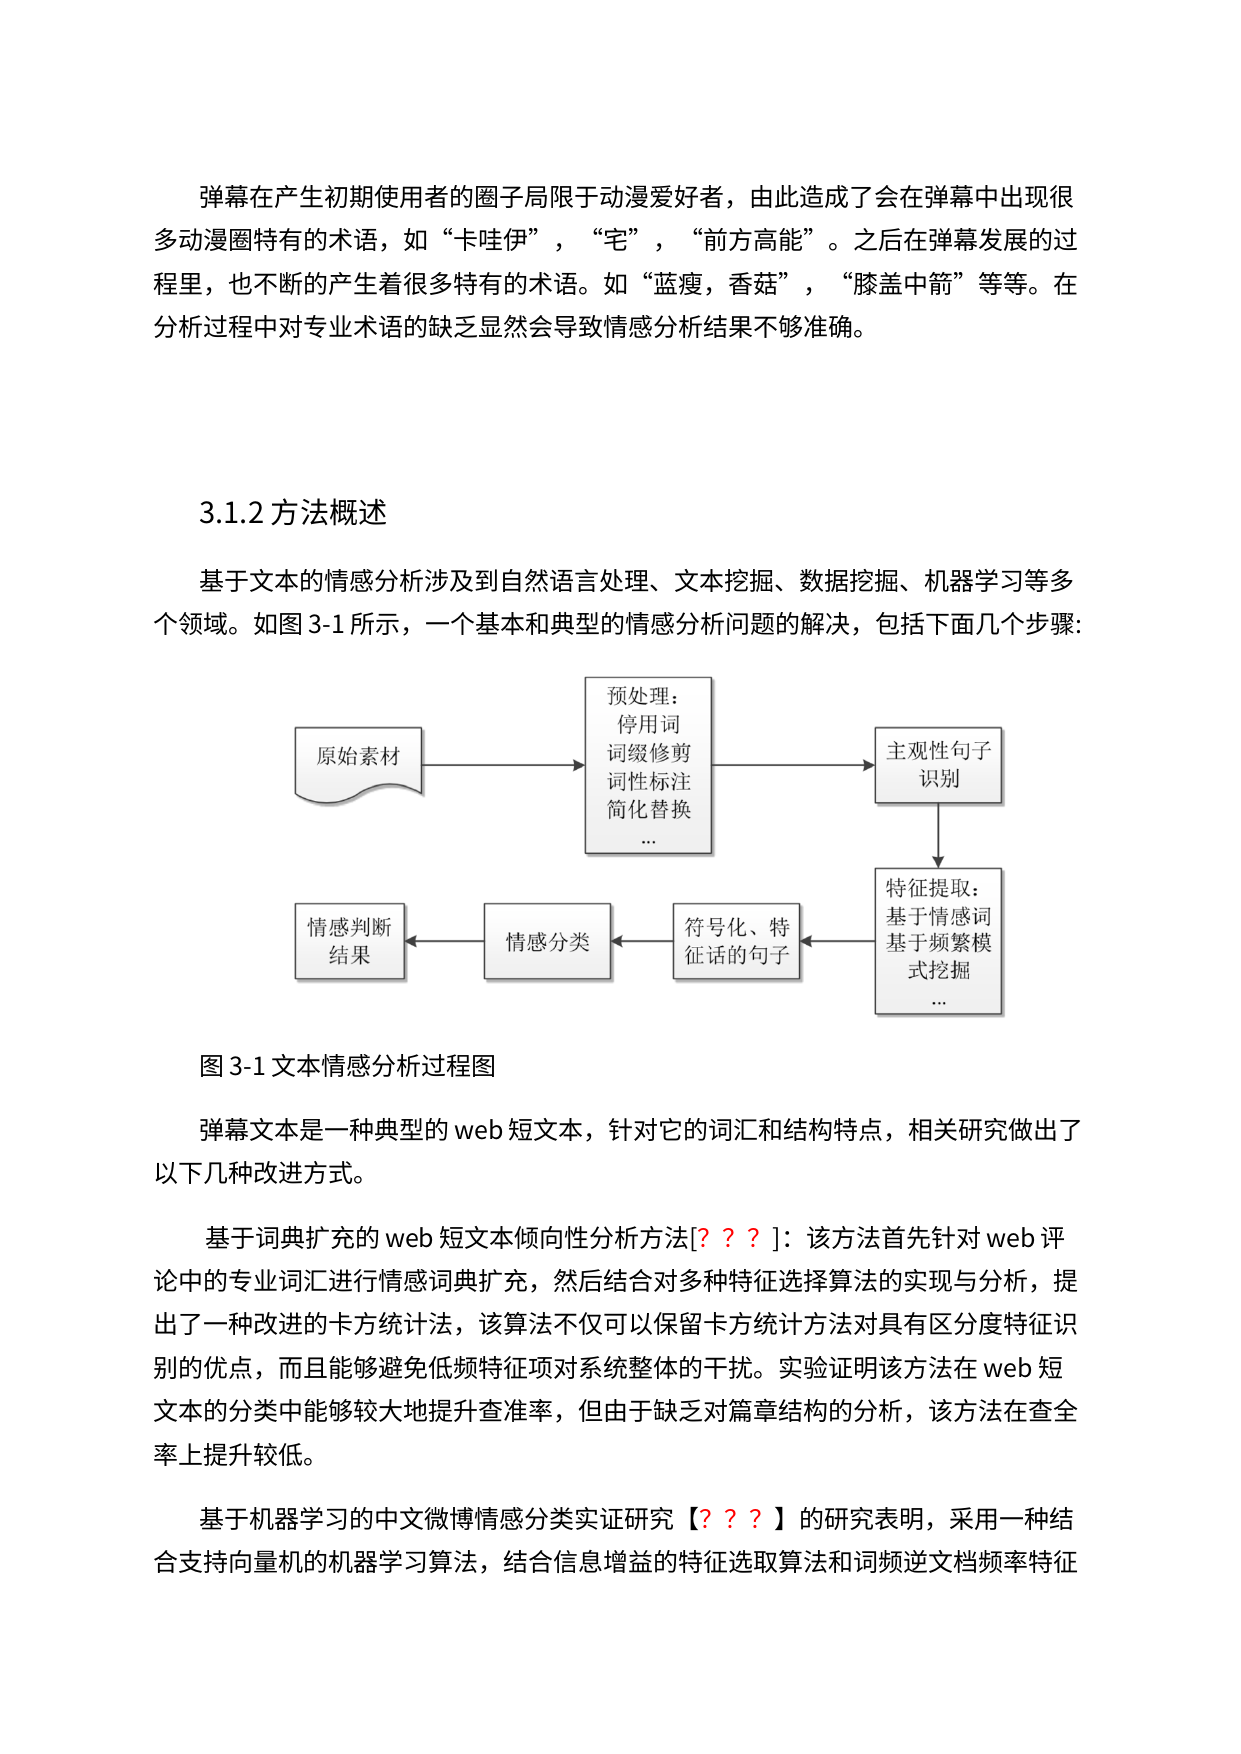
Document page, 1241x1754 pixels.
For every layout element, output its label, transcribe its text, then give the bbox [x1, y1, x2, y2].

text 基于文本的情感分析涉及到自然语言处理、文本挖掘、数据挖掘、机器学习等多个领域。如图3-1所示，一个基本和典型的情感分析问题的解决，包括下面几个步骤: [153, 561, 1087, 641]
text 弹幕文本是一种典型的web短文本，针对它的词汇和结构特点，相关研究做出了以下几种改进方式。 [153, 1110, 1087, 1190]
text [153, 1499, 1087, 1579]
text 图3-1 文本情感分析过程图 [153, 1046, 1087, 1082]
subtitle 3.1.2 方法概述 [199, 490, 1087, 532]
text 基于词典扩充的web短文本倾向性分析方法[？？？]：该方法首先针对web评论中的专业词汇进行情感词典扩充，然后结合对多种特征选择算法的实现与分析，提出了一种改进的卡方统计法，该算法不仅可以保留卡方统计方法对具有区分度特征识别的优点，而且能够避免低频特征项对系统整体的干扰。实验证明该方法在web短文本的分类中能够较大地提升查准率，但由于缺乏对篇章结构的分析，该方法在查全率上提升较低。 [153, 1218, 1087, 1471]
text 弹幕在产生初期使用者的圈子局限于动漫爱好者，由此造成了会在弹幕中出现很多动漫圈特有的术语，如“卡哇伊”，“宅”，“前方高能”。之后在弹幕发展的过程里，也不断的产生着很多特有的术语。如“蓝瘦，香菇”，“膝盖中箭”等等。在分析过程中对专业术语的缺乏显然会导致情感分析结果不够准确。 [153, 177, 1087, 344]
picture [269, 669, 1017, 1019]
